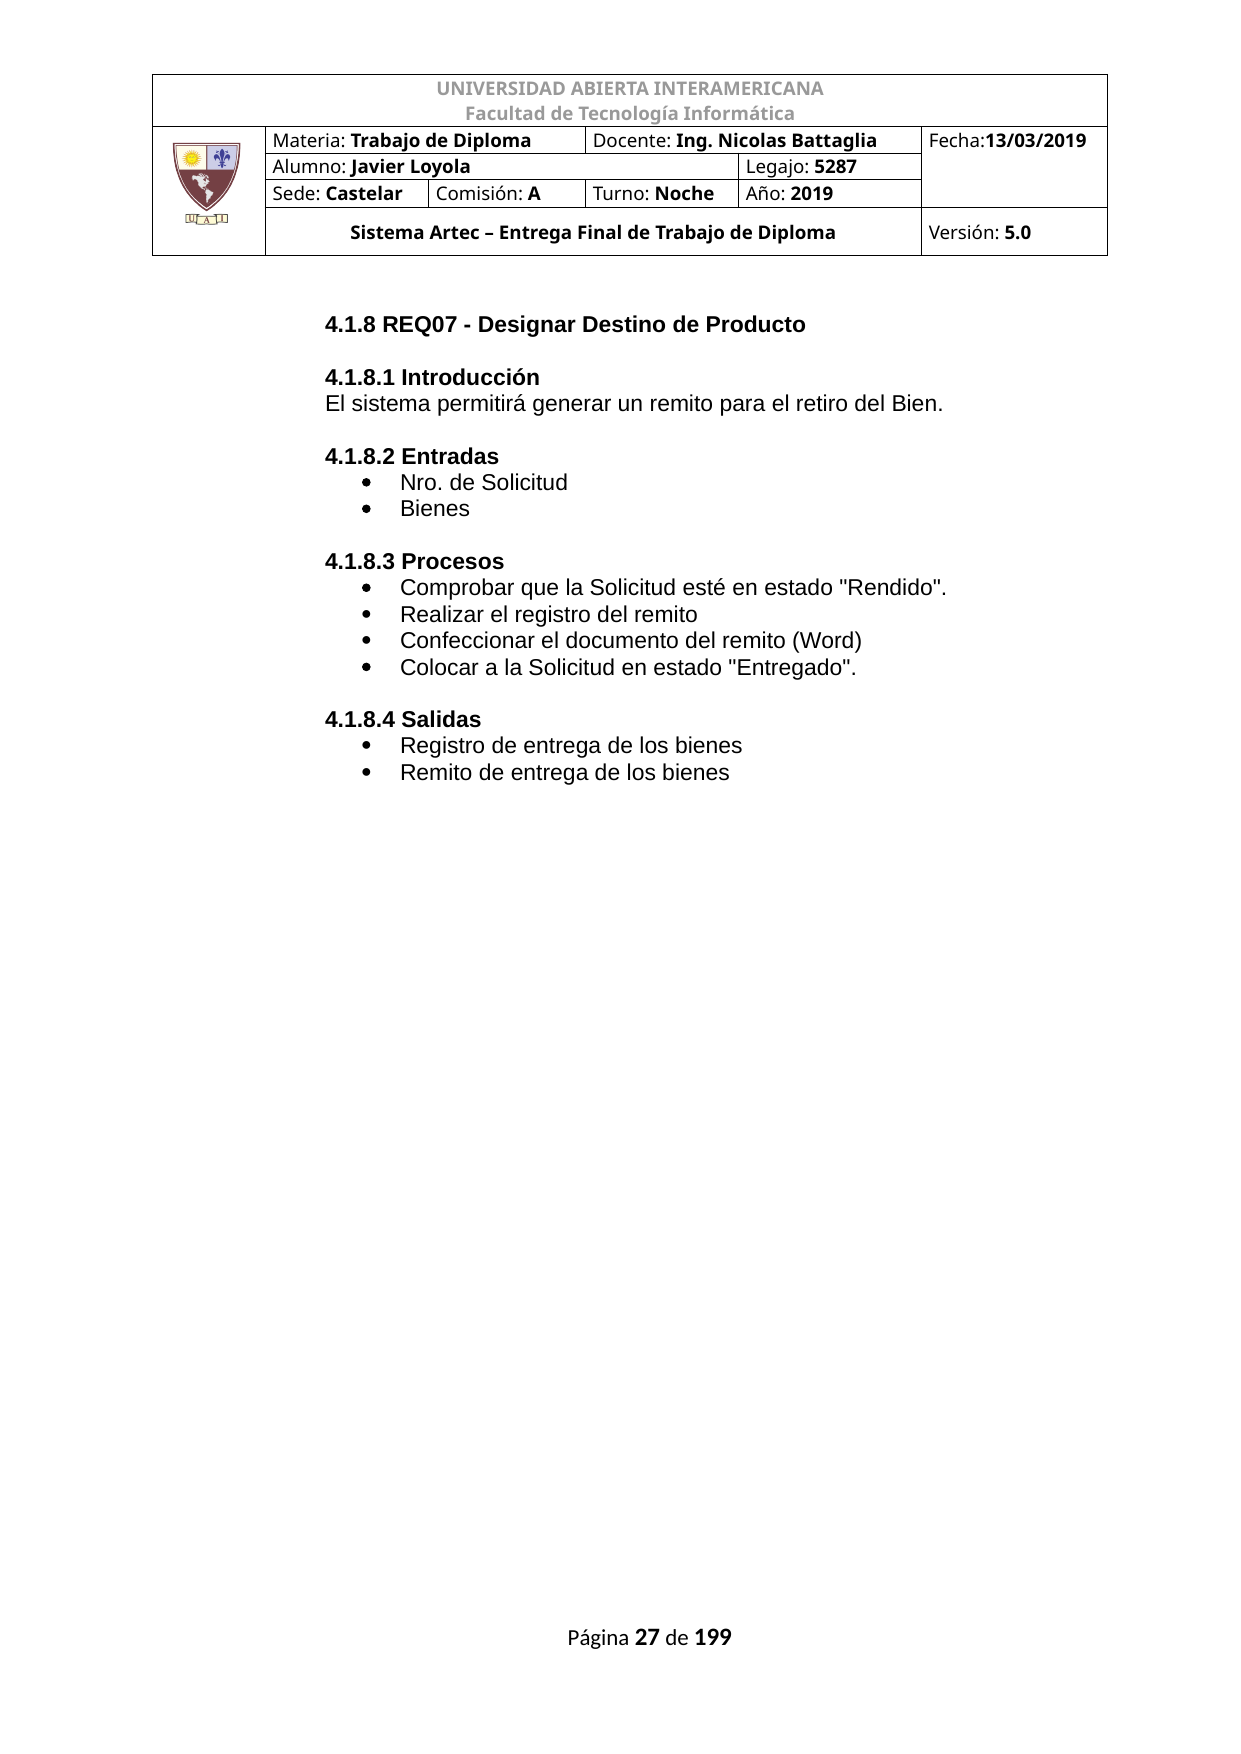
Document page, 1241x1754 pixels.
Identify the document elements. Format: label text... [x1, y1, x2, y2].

list Remito de entrega de los bienes [362, 759, 1122, 785]
text 4.1.8.3 Procesos [325, 548, 1122, 574]
text El sistema permitirá generar un remito para el retiro del Bien. [325, 390, 1122, 416]
text 4.1.8.1 Introducción [325, 363, 1122, 390]
list Bienes [362, 495, 1122, 522]
text 4.1.8.2 Entradas [325, 443, 1122, 469]
list Confeccionar el documento del remito (Word) [362, 627, 1122, 653]
list Comprobar que la Solicitud esté en estado "Rendido". [362, 574, 1122, 601]
text 4.1.8.4 Salidas [325, 706, 1122, 732]
list Registro de entrega de los bienes [362, 732, 1122, 759]
text 4.1.8 REQ07 - Designar Destino de Producto [325, 311, 1122, 337]
list Nro. de Solicitud [362, 469, 1122, 495]
picture [157, 136, 257, 228]
list Colocar a la Solicitud en estado "Entregado". [362, 653, 1122, 680]
list Realizar el registro del remito [362, 601, 1122, 627]
